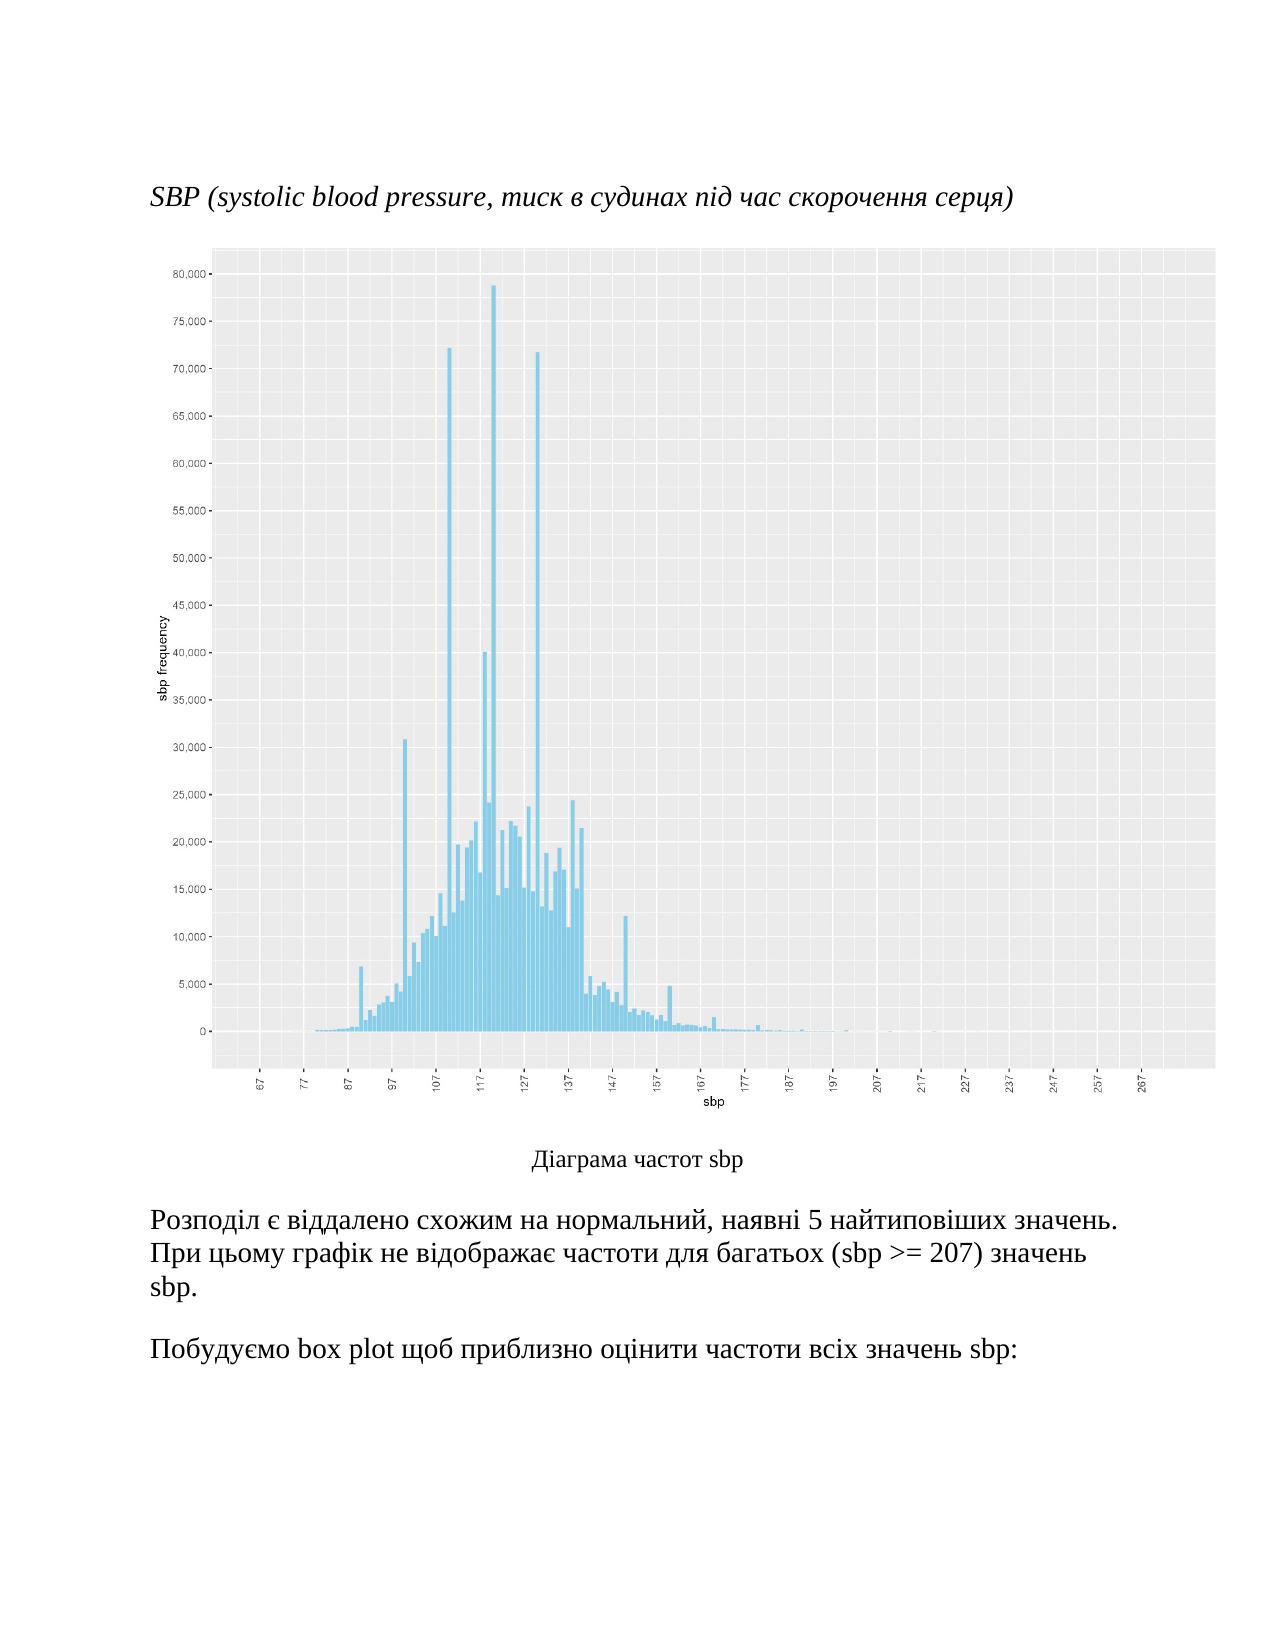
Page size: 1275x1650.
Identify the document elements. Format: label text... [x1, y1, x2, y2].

text SBP (systolic blood pressure, тиск в судинах під час скорочення серця) [150, 179, 1125, 213]
text Діаграма частот sbp [150, 1144, 1125, 1173]
text Побудуємо box plot щоб приблизно оцінити частоти всіх значень sbp: [150, 1332, 1125, 1365]
picture [150, 241, 1222, 1115]
text Розподіл є віддалено схожим на нормальний, наявні 5 найтиповіших значень. При цьому графік не відображає частоти для багатьох (sbp >= 207) значень sbp. [150, 1202, 1125, 1302]
